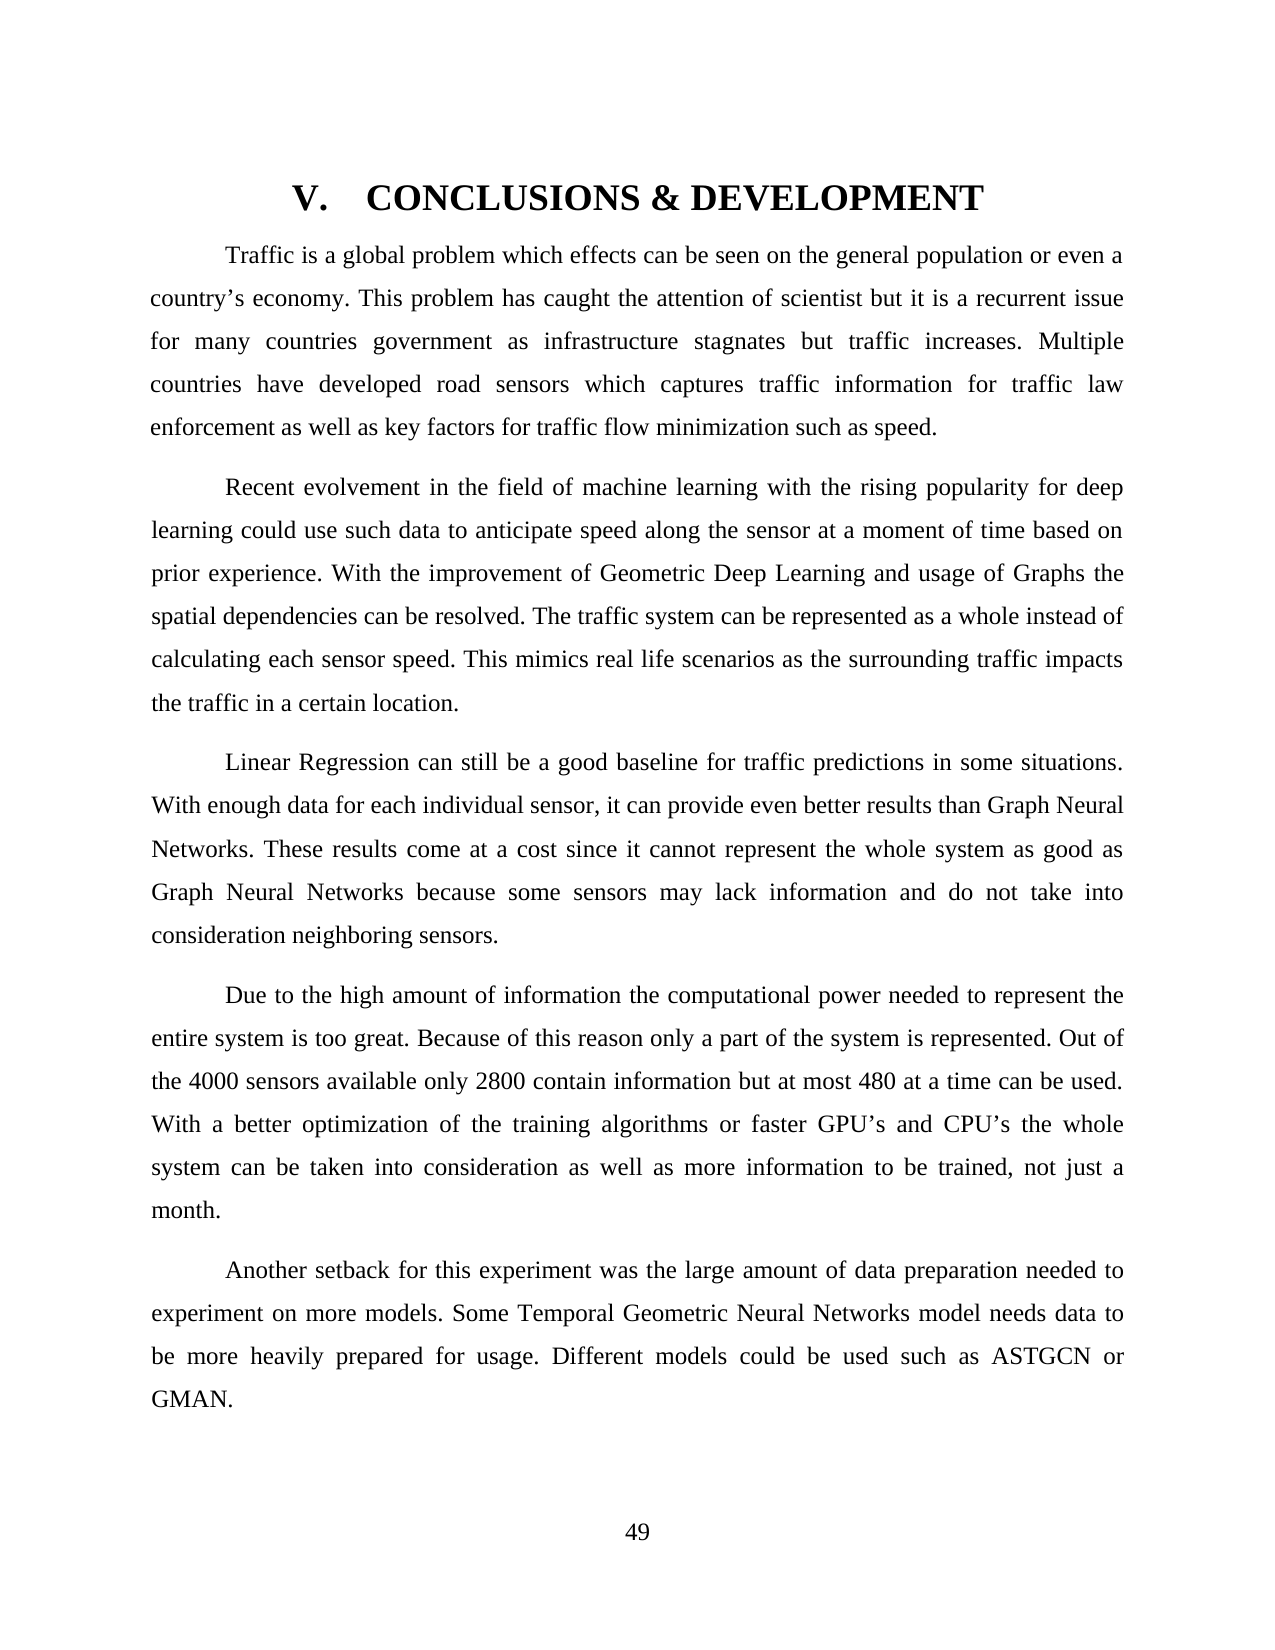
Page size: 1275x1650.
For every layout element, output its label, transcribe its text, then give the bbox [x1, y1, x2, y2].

text Recent evolvement in the field of machine learning with the rising popularity for deep learning could use such data to anticipate speed along the sensor at a moment of time based on prior experience. With the improvement of Geometric Deep Learning and usage of Graphs the spatial dependencies can be resolved. The traffic system can be represented as a whole instead of calculating each sensor speed. This mimics real life scenarios as the surrounding traffic impacts the traffic in a certain location. [150, 472, 1125, 716]
text Linear Regression can still be a good baseline for traffic predictions in some situations. With enough data for each individual sensor, it can provide even better results than Graph Neural Networks. These results come at a cost since it cannot represent the whole system as good as Graph Neural Networks because some sensors may lack information and do not take into consideration neighboring sensors. [150, 747, 1125, 949]
subtitle CONCLUSIONS & DEVELOPMENT [187, 175, 1125, 218]
text Another setback for this experiment was the large amount of data preparation needed to experiment on more models. Some Temporal Geometric Neural Networks model needs data to be more heavily prepared for usage. Different models could be used such as ASTGCN or GMAN. [150, 1255, 1125, 1413]
text Traffic is a global problem which effects can be seen on the general population or even a country’s economy. This problem has caught the attention of scientist but it is a recurrent issue for many countries government as infrastructure stagnates but traffic increases. Multiple countries have developed road sensors which captures traffic information for traffic law enforcement as well as key factors for traffic flow minimization such as speed. [150, 240, 1125, 441]
text Due to the high amount of information the computational power needed to represent the entire system is too great. Because of this reason only a part of the system is represented. Out of the 4000 sensors available only 2800 contain information but at most 480 at a time can be used. With a better optimization of the training algorithms or faster GPU’s and CPU’s the whole system can be taken into consideration as well as more information to be trained, not just a month. [150, 980, 1125, 1224]
